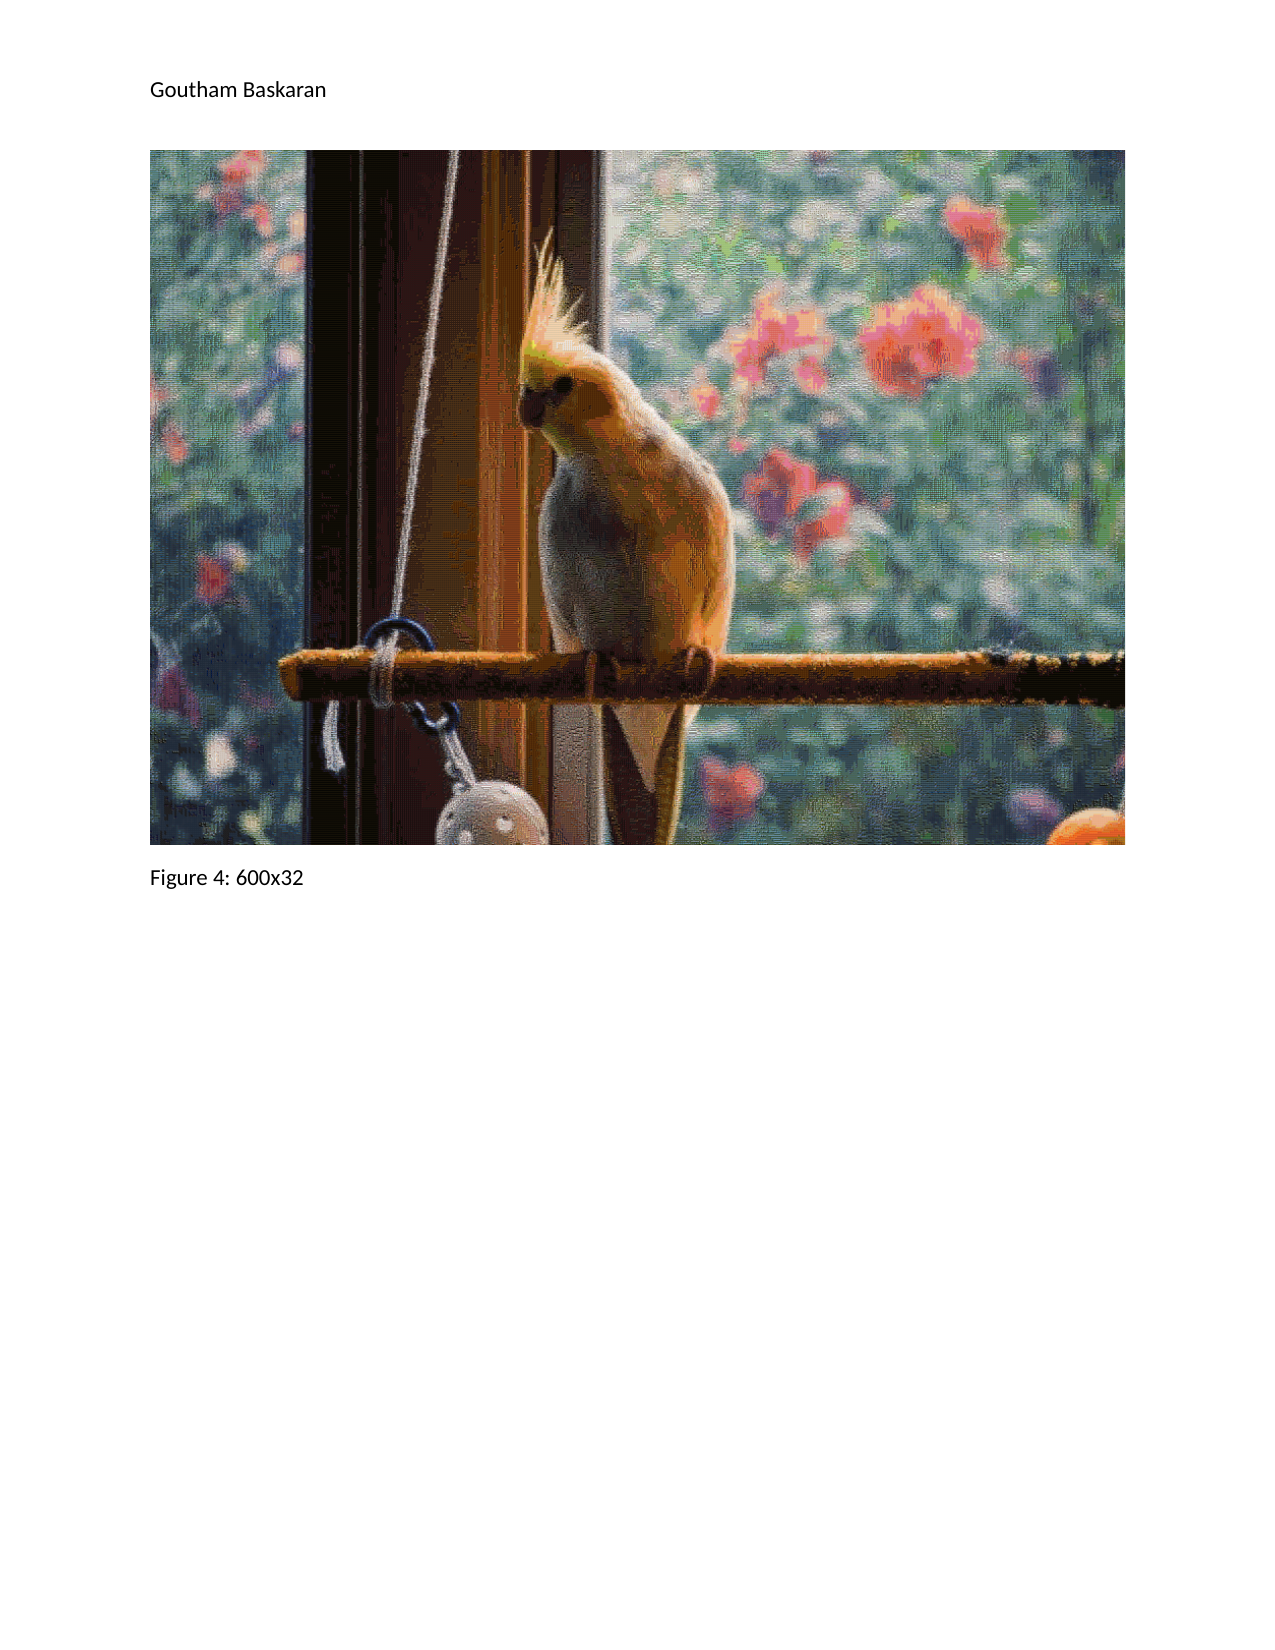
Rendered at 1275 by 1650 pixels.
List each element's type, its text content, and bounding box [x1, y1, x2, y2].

text Figure 4: 600x32 [150, 863, 1125, 892]
picture [150, 150, 1125, 845]
